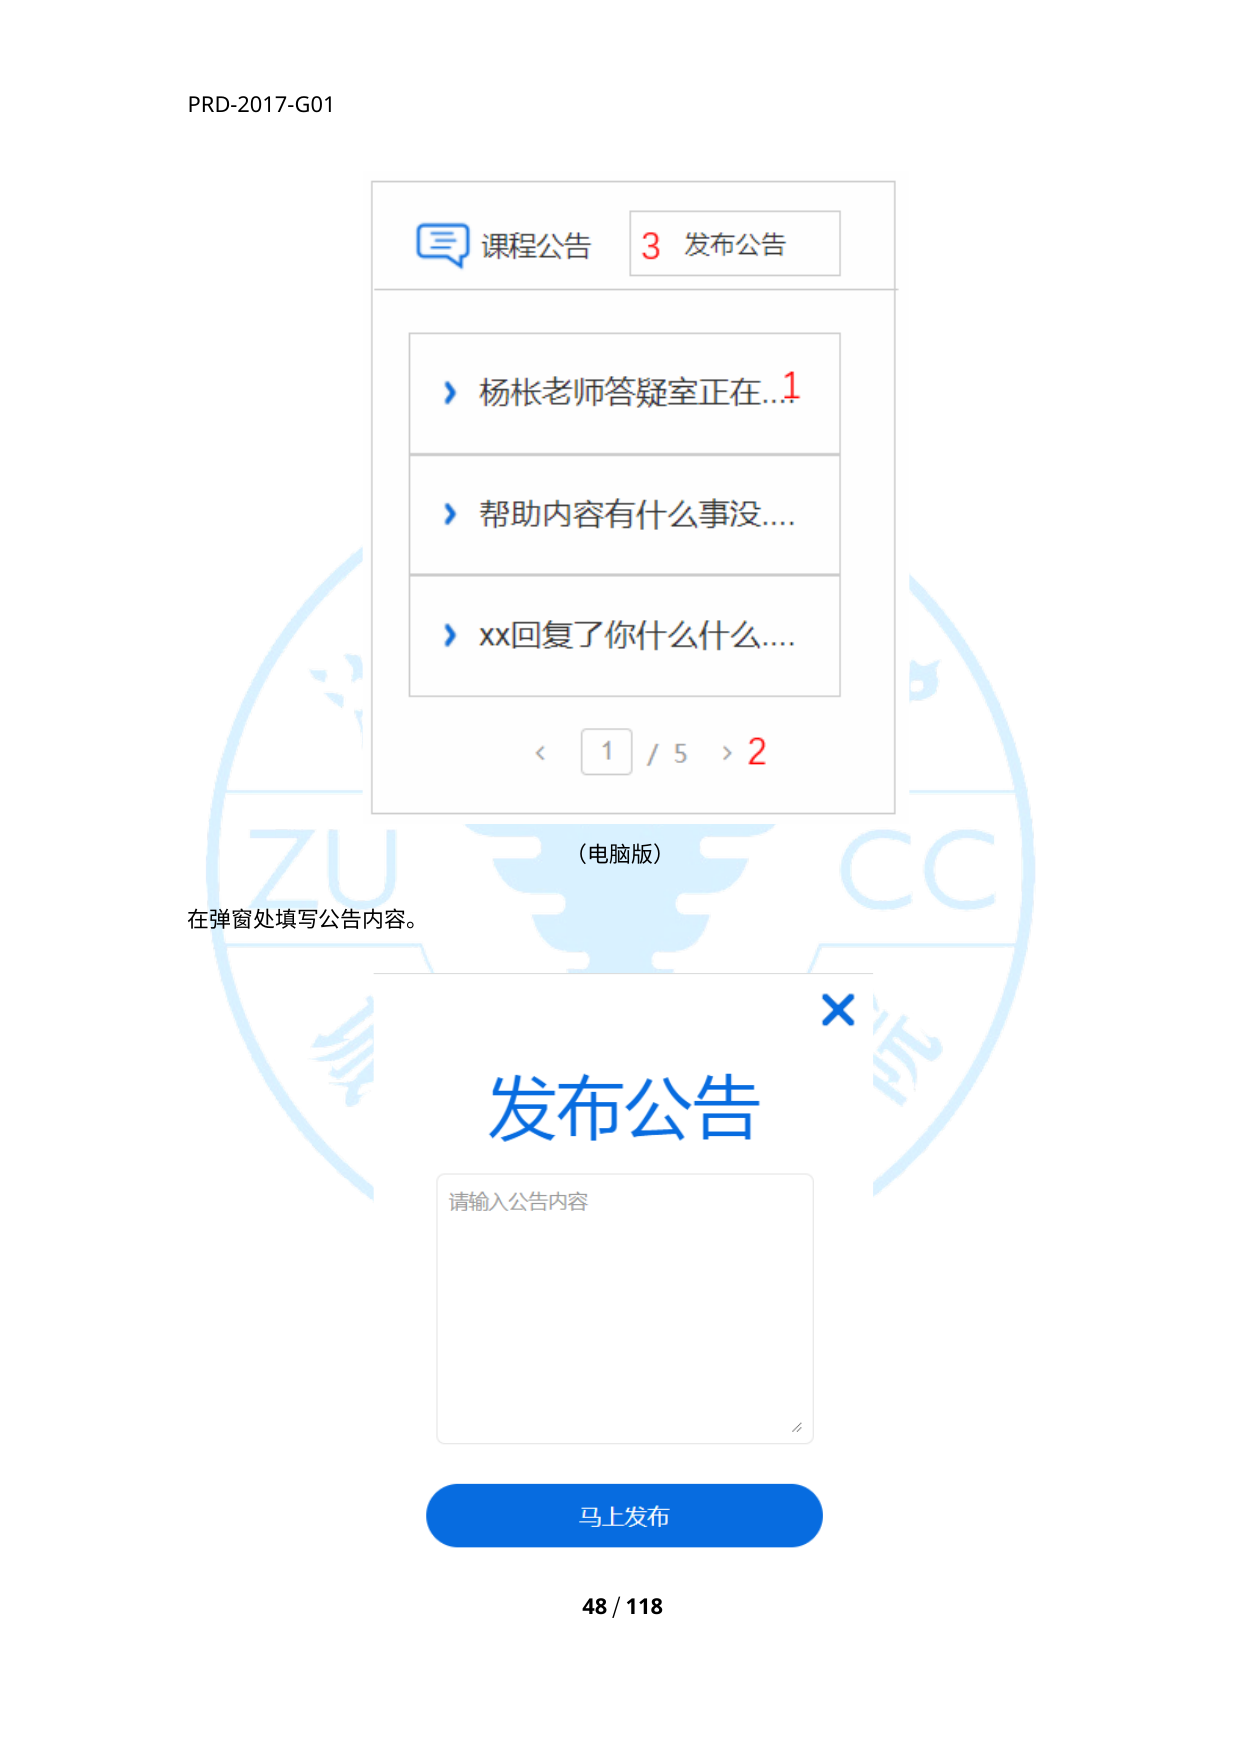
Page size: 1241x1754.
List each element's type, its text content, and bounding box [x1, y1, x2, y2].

picture [362, 167, 910, 824]
picture [373, 973, 874, 1578]
text （电脑版） [187, 837, 1053, 869]
text 在弹窗处填写公告内容。 [187, 902, 1053, 934]
